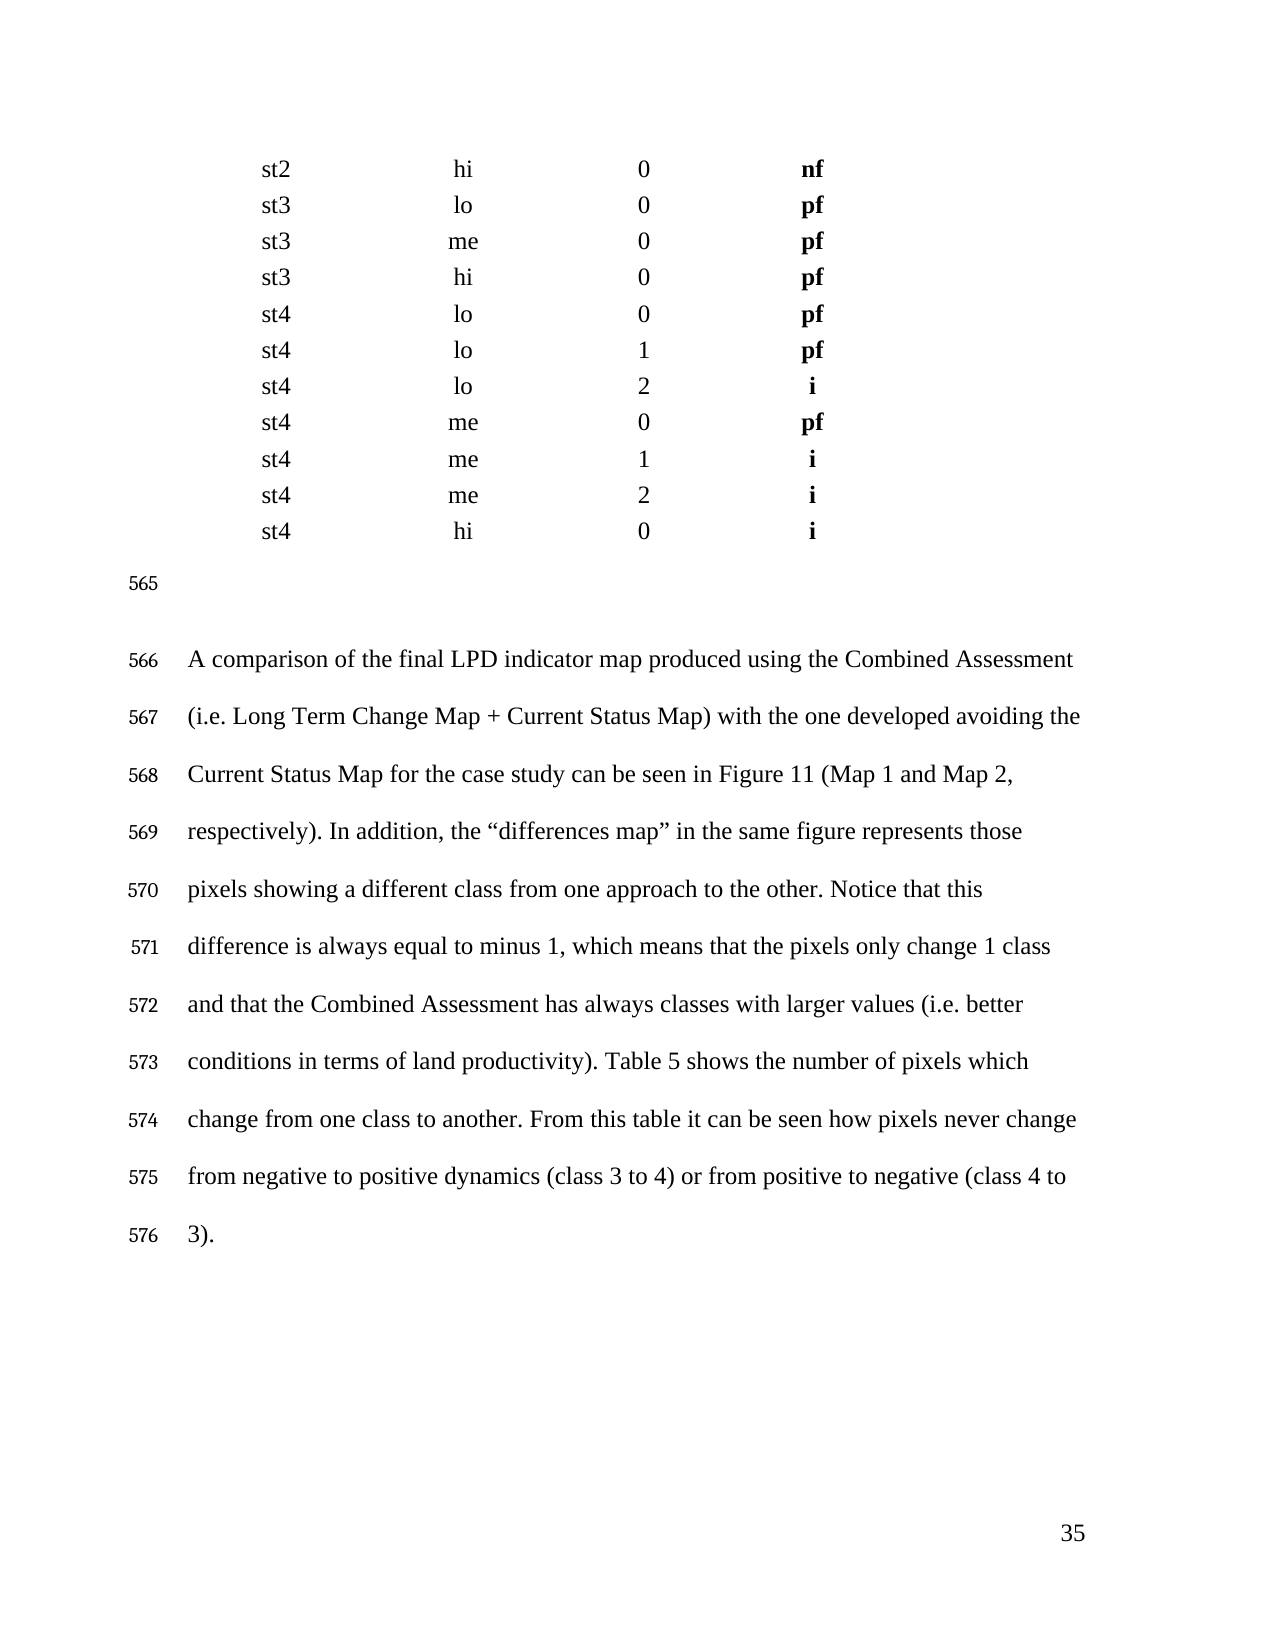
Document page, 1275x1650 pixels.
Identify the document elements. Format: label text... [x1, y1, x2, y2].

table_cell 1 [550, 440, 737, 476]
table_cell 2 [550, 368, 737, 404]
table_cell pf [738, 186, 887, 222]
table_cell hi [376, 259, 550, 295]
table_cell st4 [176, 295, 376, 331]
table_cell i [738, 513, 887, 549]
table_cell lo [376, 295, 550, 331]
table_cell st4 [176, 368, 376, 404]
table_cell pf [738, 331, 887, 367]
table_cell 0 [550, 186, 737, 222]
table_cell lo [376, 331, 550, 367]
table_cell me [376, 440, 550, 476]
table_cell me [376, 223, 550, 259]
table_cell st3 [176, 259, 376, 295]
table_cell st4 [176, 331, 376, 367]
table_cell 0 [550, 404, 737, 440]
table_cell 0 [550, 295, 737, 331]
table_cell hi [376, 150, 550, 186]
table_cell me [376, 476, 550, 512]
table_cell pf [738, 404, 887, 440]
table_cell lo [376, 186, 550, 222]
table_cell st3 [176, 223, 376, 259]
table_cell st3 [176, 186, 376, 222]
table_cell i [738, 476, 887, 512]
table_cell pf [738, 223, 887, 259]
table_cell 0 [550, 513, 737, 549]
table_cell i [738, 440, 887, 476]
table_cell lo [376, 368, 550, 404]
table_cell 2 [550, 476, 737, 512]
table_cell hi [376, 513, 550, 549]
table_cell st2 [176, 150, 376, 186]
table_cell me [376, 404, 550, 440]
text A comparison of the final LPD indicator map produced using the Combined Assessment (i.e. Long Term Change Map + Current Status Map) with the one developed avoiding the Current Status Map for the case study can be seen in Figure 11 (Map 1 and Map 2, respectively). In addition, the “differences map” in the same figure represents those pixels showing a different class from one approach to the other. Notice that this difference is always equal to minus 1, which means that the pixels only change 1 class and that the Combined Assessment has always classes with larger values (i.e. better conditions in terms of land productivity). Table 5 shows the number of pixels which change from one class to another. From this table it can be seen how pixels never change from negative to positive dynamics (class 3 to 4) or from positive to negative (class 4 to 3). [187, 644, 1087, 1247]
table_cell st4 [176, 440, 376, 476]
table_cell 0 [550, 223, 737, 259]
table_cell pf [738, 295, 887, 331]
table_cell 1 [550, 331, 737, 367]
table_cell st4 [176, 513, 376, 549]
table_cell 0 [550, 150, 737, 186]
table_cell 0 [550, 259, 737, 295]
table_cell i [738, 368, 887, 404]
table_cell st4 [176, 404, 376, 440]
table_cell st4 [176, 476, 376, 512]
table_cell pf [738, 259, 887, 295]
table_cell nf [738, 150, 887, 186]
